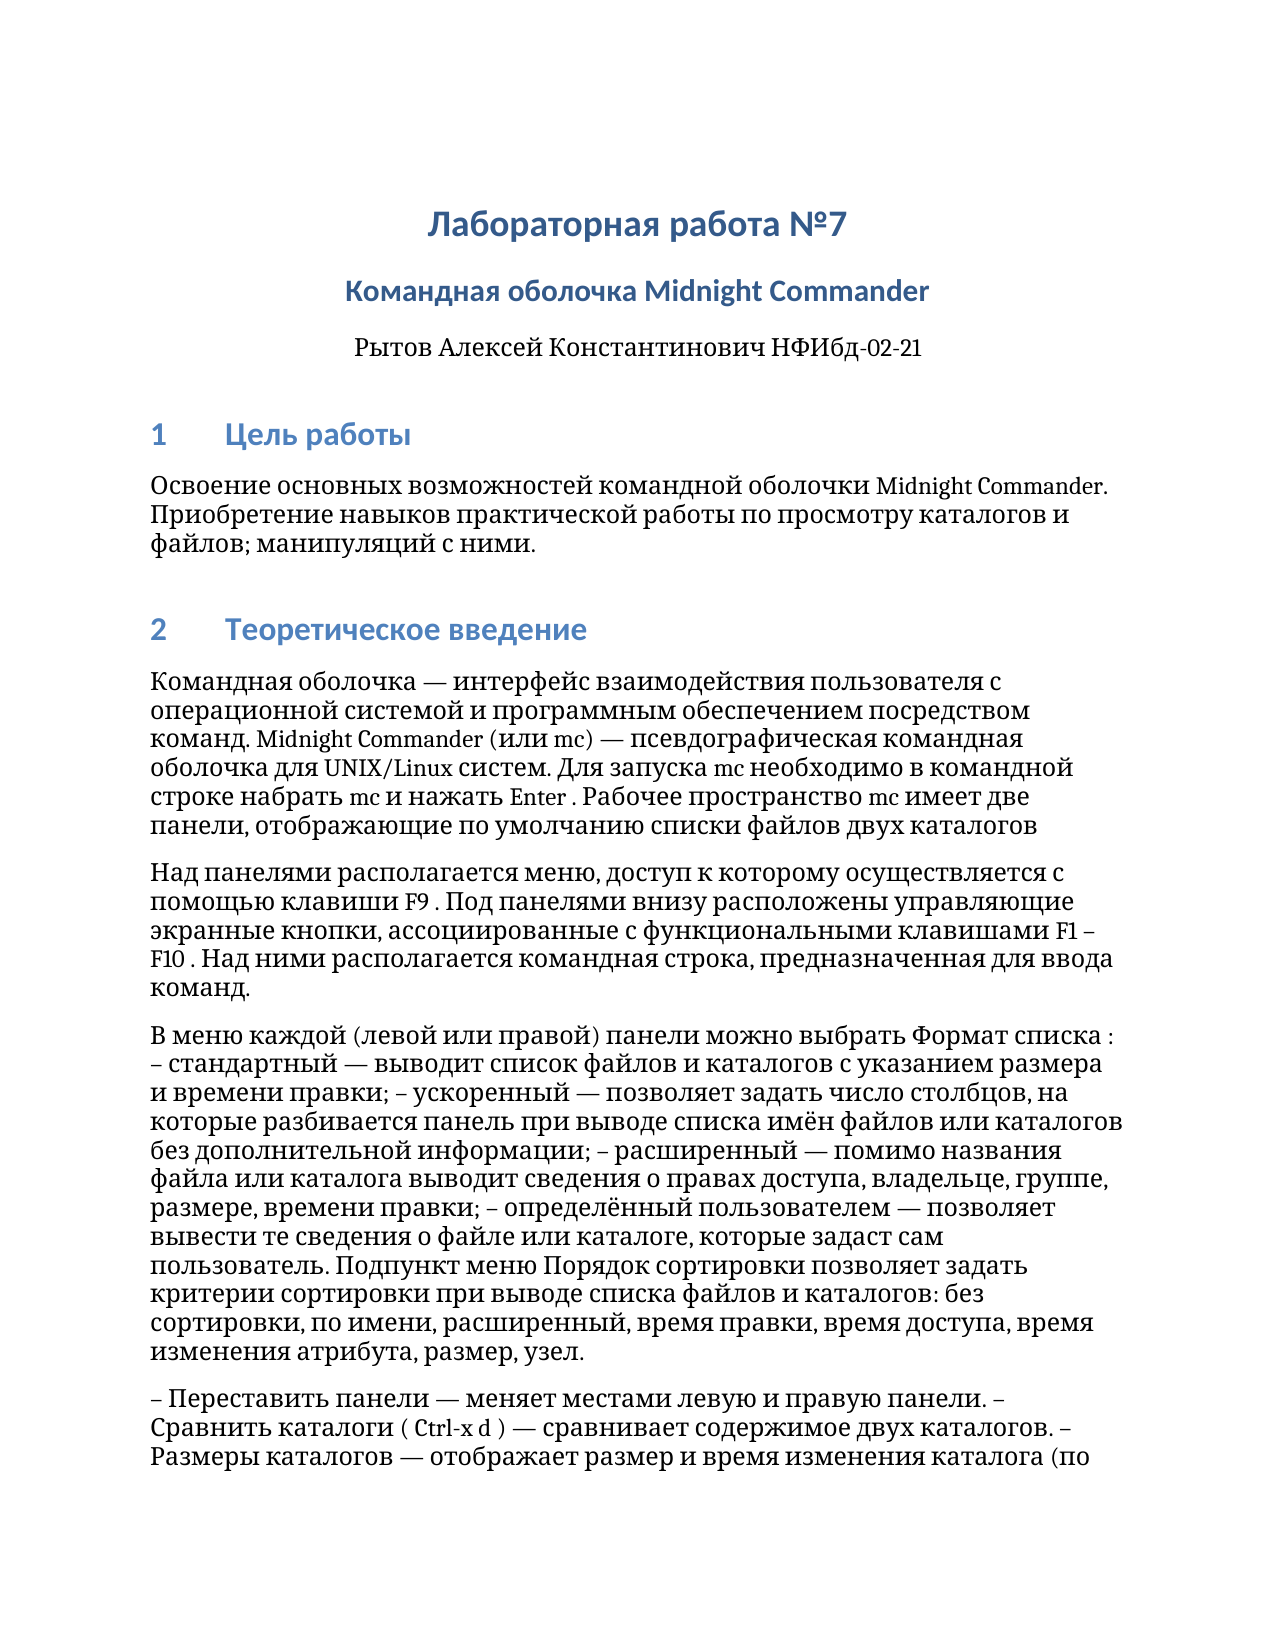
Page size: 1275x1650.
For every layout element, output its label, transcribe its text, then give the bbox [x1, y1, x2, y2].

text Освоение основных возможностей командной оболочки Midnight Commander. Приобретение навыков практической работы по просмотру каталогов и файлов; манипуляций с ними. [150, 472, 1125, 558]
title Лабораторная работа №7 [150, 200, 1125, 246]
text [150, 1385, 1125, 1472]
subtitle Командная оболочка Midnight Commander [150, 271, 1125, 309]
subtitle 1 Цель работы [150, 413, 1125, 453]
text Над панелями располагается меню, доступ к которому осуществляется с помощью клавиши F9 . Под панелями внизу расположены управляющие экранные кнопки, ассоциированные с функциональными клавишами F1 – F10 . Над ними располагается командная строка, предназначенная для ввода команд. [150, 859, 1125, 1003]
subtitle 2 Теоретическое введение [150, 608, 1125, 649]
text Рытов Алексей Константинович НФИбд-02-21 [150, 334, 1125, 363]
text В меню каждой (левой или правой) панели можно выбрать Формат списка : – стандартный — выводит список файлов и каталогов с указанием размера и времени правки; – ускоренный — позволяет задать число столбцов, на которые разбивается панель при выводе списка имён файлов или каталогов без дополнительной информации; – расширенный — помимо названия файла или каталога выводит сведения о правах доступа, владельце, группе, размере, времени правки; – определённый пользователем — позволяет вывести те сведения о файле или каталоге, которые задаст сам пользователь. Подпункт меню Порядок сортировки позволяет задать критерии сортировки при выводе списка файлов и каталогов: без сортировки, по имени, расширенный, время правки, время доступа, время изменения атрибута, размер, узел. [150, 1022, 1125, 1367]
text Командная оболочка — интерфейс взаимодействия пользователя с операционной системой и программным обеспечением посредством команд. Midnight Commander (или mc) — псевдографическая командная оболочка для UNIX/Linux систем. Для запуска mc необходимо в командной строке набрать mc и нажать Enter . Рабочее пространство mc имеет две панели, отображающие по умолчанию списки файлов двух каталогов [150, 668, 1125, 840]
